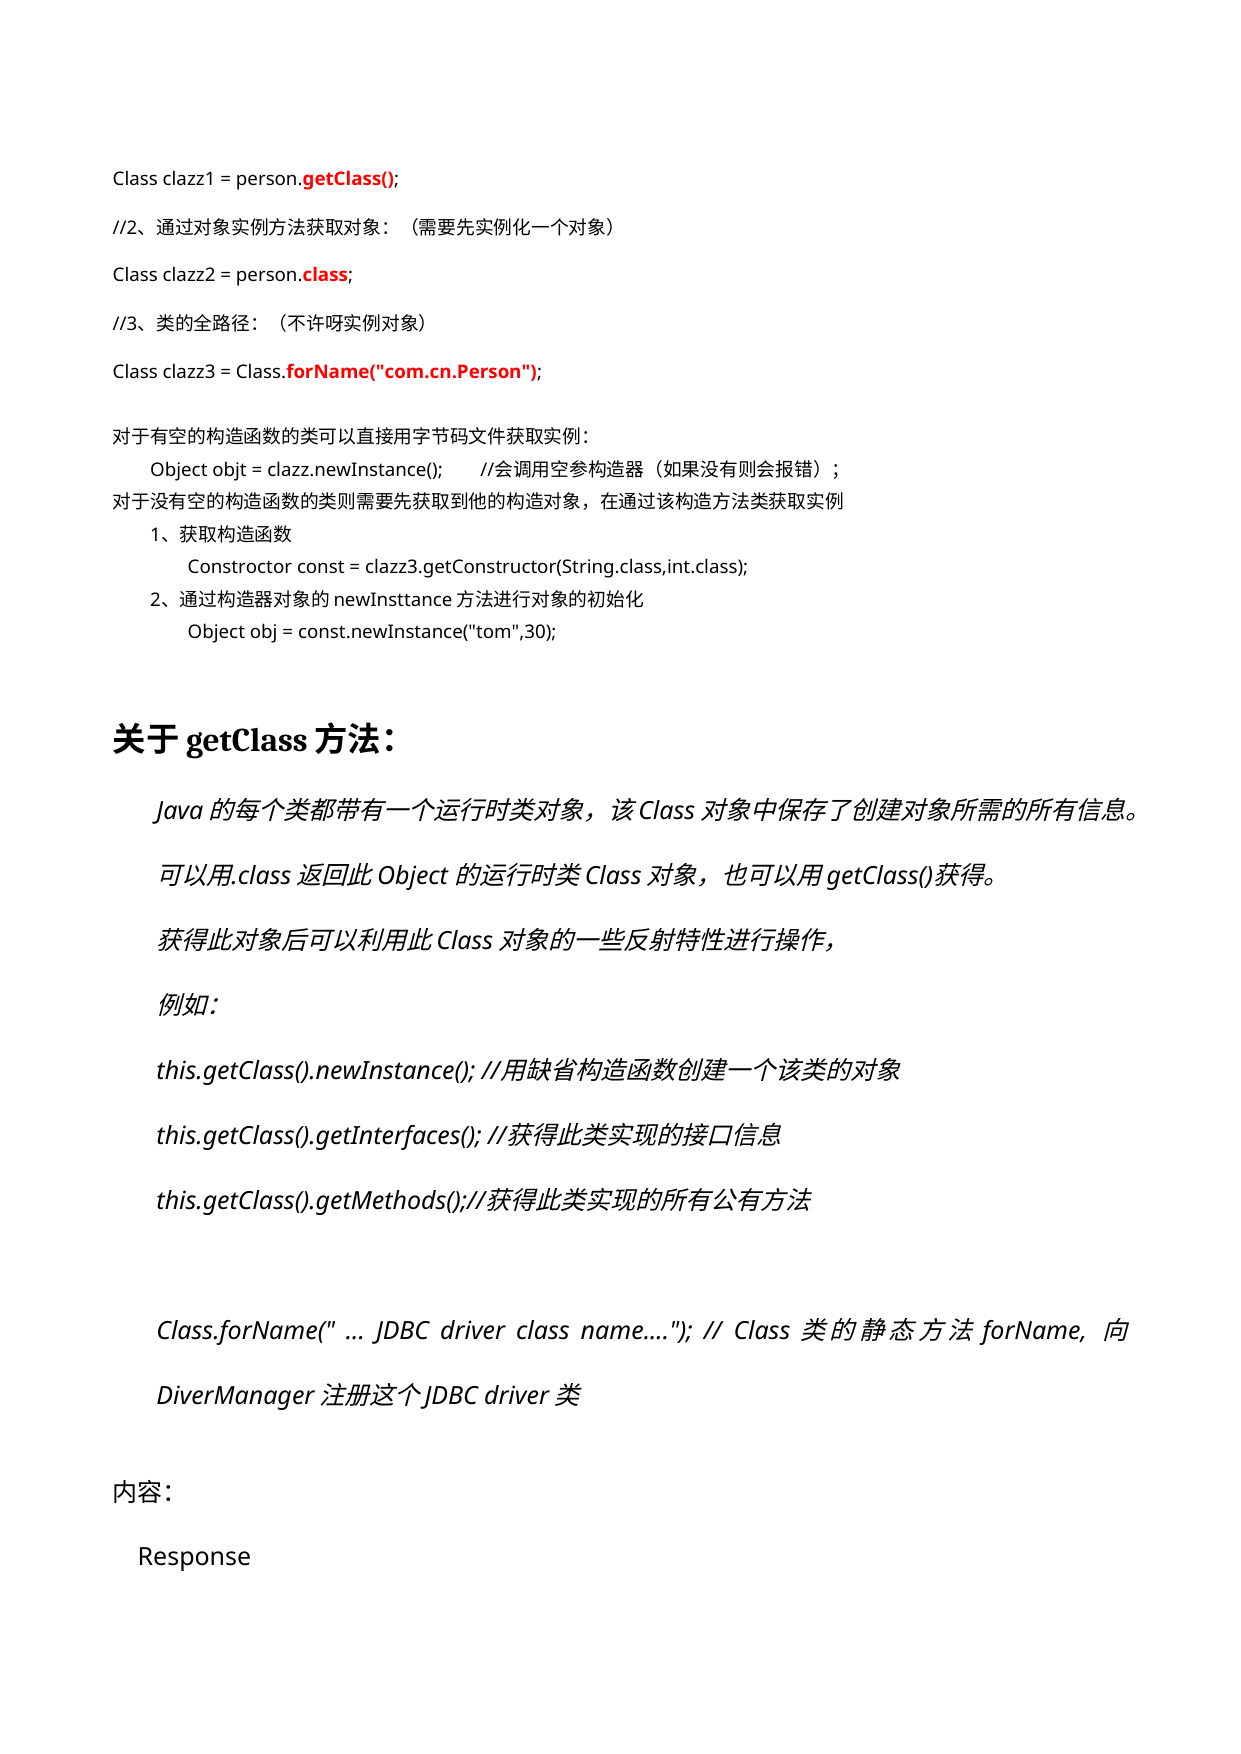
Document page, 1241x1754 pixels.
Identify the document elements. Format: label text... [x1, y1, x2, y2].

text Object objt = clazz.newInstance(); //会调用空参构造器（如果没有则会报错）； [112, 452, 1128, 484]
text Java的每个类都带有一个运行时类对象，该Class对象中保存了创建对象所需的所有信息。 可以用.class返回此 Object 的运行时类Class对象，也可以用getClass()获得。 获得此对象后可以利用此Class对象的一些反射特性进行操作， 例如： this.getClass().newInstance(); //用缺省构造函数创建一个该类的对象 this.getClass().getInterfaces(); //获得此类实现的接口信息 this.getClass().getMethods();//获得此类实现的所有公有方法 Class.forName(" ... JDBC driver class name...."); // Class类的静态方法forName, 向DiverManager注册这个JDBC driver类 [156, 776, 1128, 1426]
text Constroctor const = clazz3.getConstructor(String.class,int.class); [112, 549, 1128, 582]
text //2、通过对象实例方法获取对象：（需要先实例化一个对象） [112, 210, 1128, 243]
text Response [137, 1523, 1128, 1588]
text 对于没有空的构造函数的类则需要先获取到他的构造对象，在通过该构造方法类获取实例 [112, 484, 1128, 517]
text Class clazz2 = person.class; [112, 258, 1128, 291]
text 2、通过构造器对象的newInsttance方法进行对象的初始化 [112, 582, 1128, 614]
text //3、类的全路径：（不许呀实例对象） [112, 306, 1128, 339]
text Object obj = const.newInstance("tom",30); [112, 614, 1128, 647]
text 1、获取构造函数 [112, 517, 1128, 549]
text Class clazz1 = person.getClass(); [112, 162, 1128, 194]
text Class clazz3 = Class.forName("com.cn.Person"); [112, 354, 1128, 387]
title 关于getClass方法： [112, 704, 1128, 769]
text 内容： [112, 1458, 1128, 1523]
text 对于有空的构造函数的类可以直接用字节码文件获取实例： [112, 419, 1128, 452]
